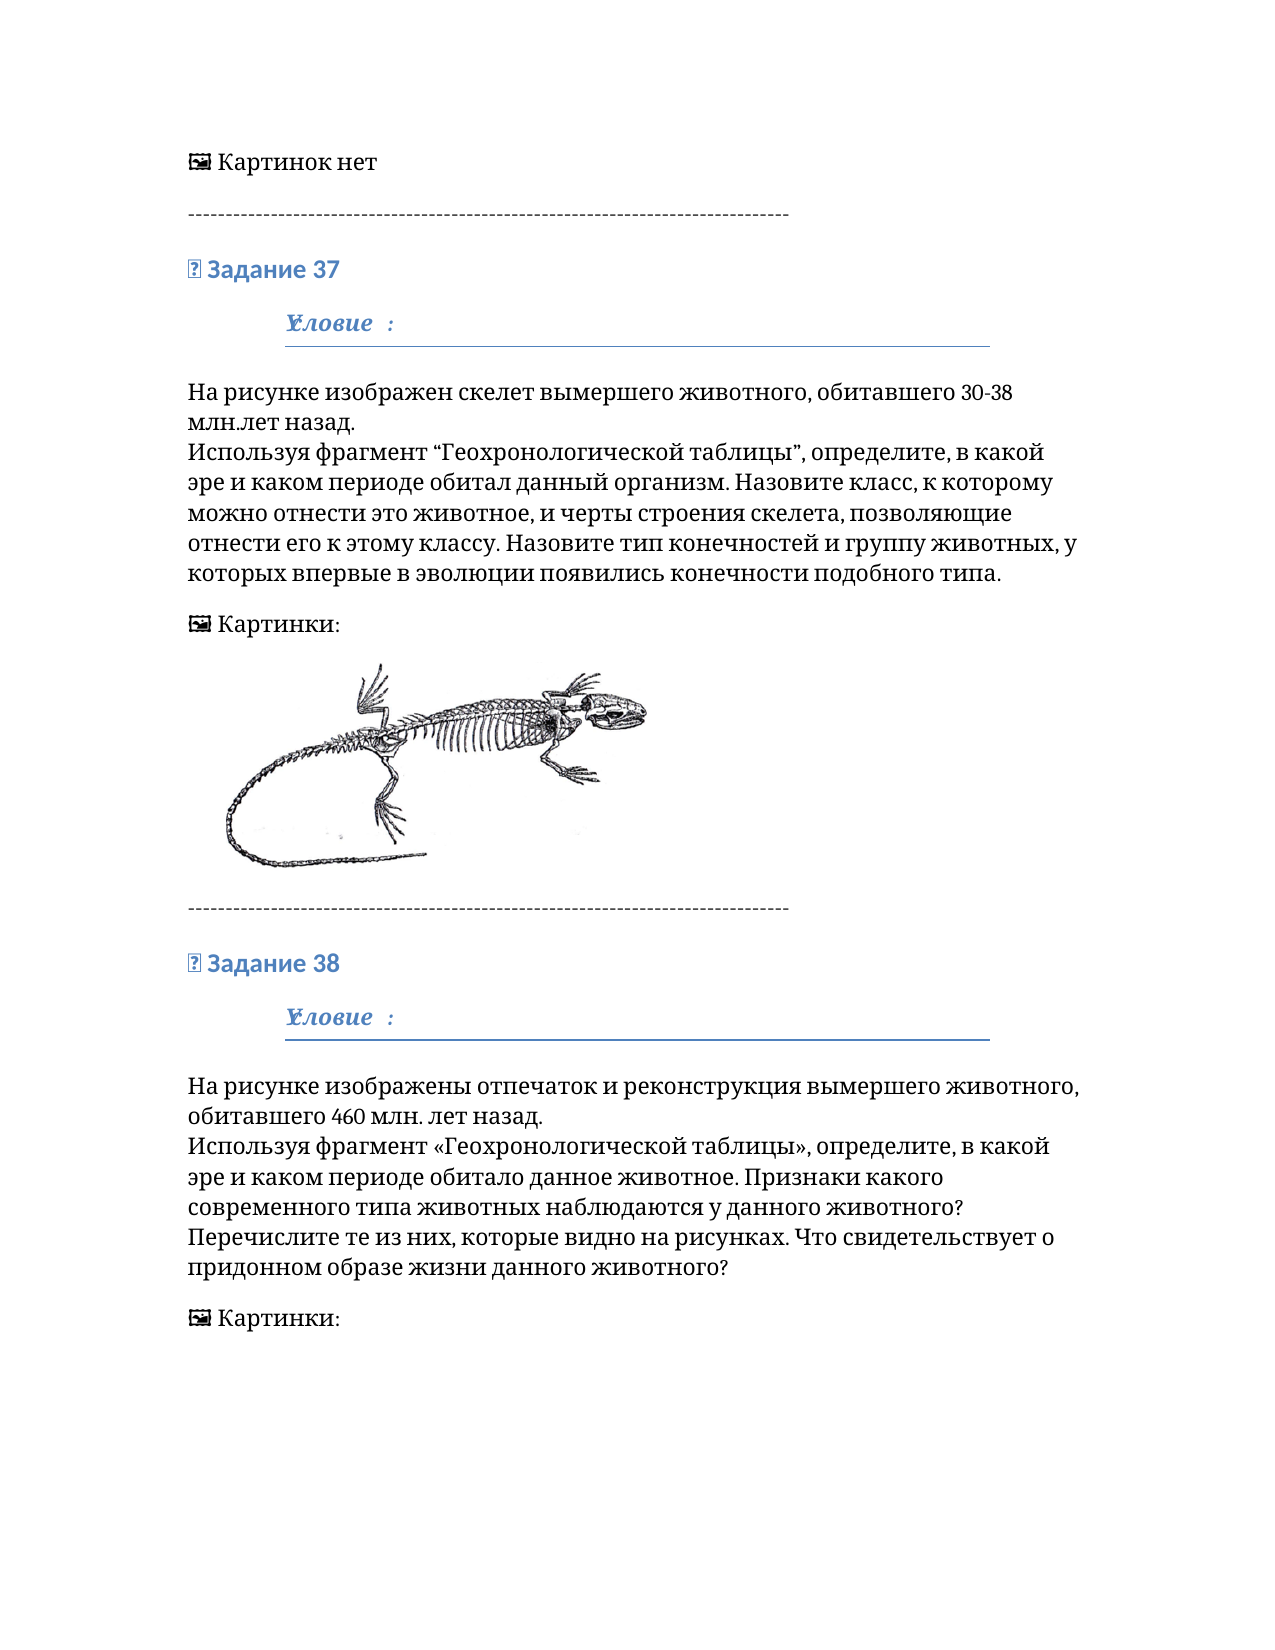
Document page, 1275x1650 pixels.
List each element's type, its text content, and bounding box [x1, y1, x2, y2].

text 🔹 Условие: [285, 1005, 990, 1039]
subtitle 📘 Задание 37 [187, 252, 1087, 285]
text 🖼 Картинки: [187, 612, 1087, 638]
text 🖼 Картинок нет [187, 150, 1087, 176]
text 🖼 Картинки: [187, 1306, 1087, 1332]
text -------------------------------------------------------------------------------- [187, 201, 1087, 227]
subtitle 📘 Задание 38 [187, 946, 1087, 979]
text На рисунке изображен скелет вымершего животного, обитавшего 30-38 млн.лет назад. Используя фрагмент “Геохронологической таблицы”, определите, в какой эре и каком периоде обитал данный организм. Назовите класс, к которому можно отнести это животное, и черты строения скелета, позволяющие отнести его к этому классу. Назовите тип конечностей и группу животных, у которых впервые в эволюции появились конечности подобного типа. [187, 379, 1087, 587]
picture [206, 662, 657, 871]
text -------------------------------------------------------------------------------- [187, 895, 1087, 921]
text На рисунке изображены отпечаток и реконструкция вымершего животного, обитавшего 460 млн. лет назад. Используя фрагмент «Геохронологической таблицы», определите, в какой эре и каком периоде обитало данное животное. Признаки какого современного типа животных наблюдаются у данного животного? Перечислите те из них, которые видно на рисунках. Что свидетельствует о придонном образе жизни данного животного? [187, 1074, 1087, 1281]
text 🔹 Условие: [285, 311, 990, 346]
